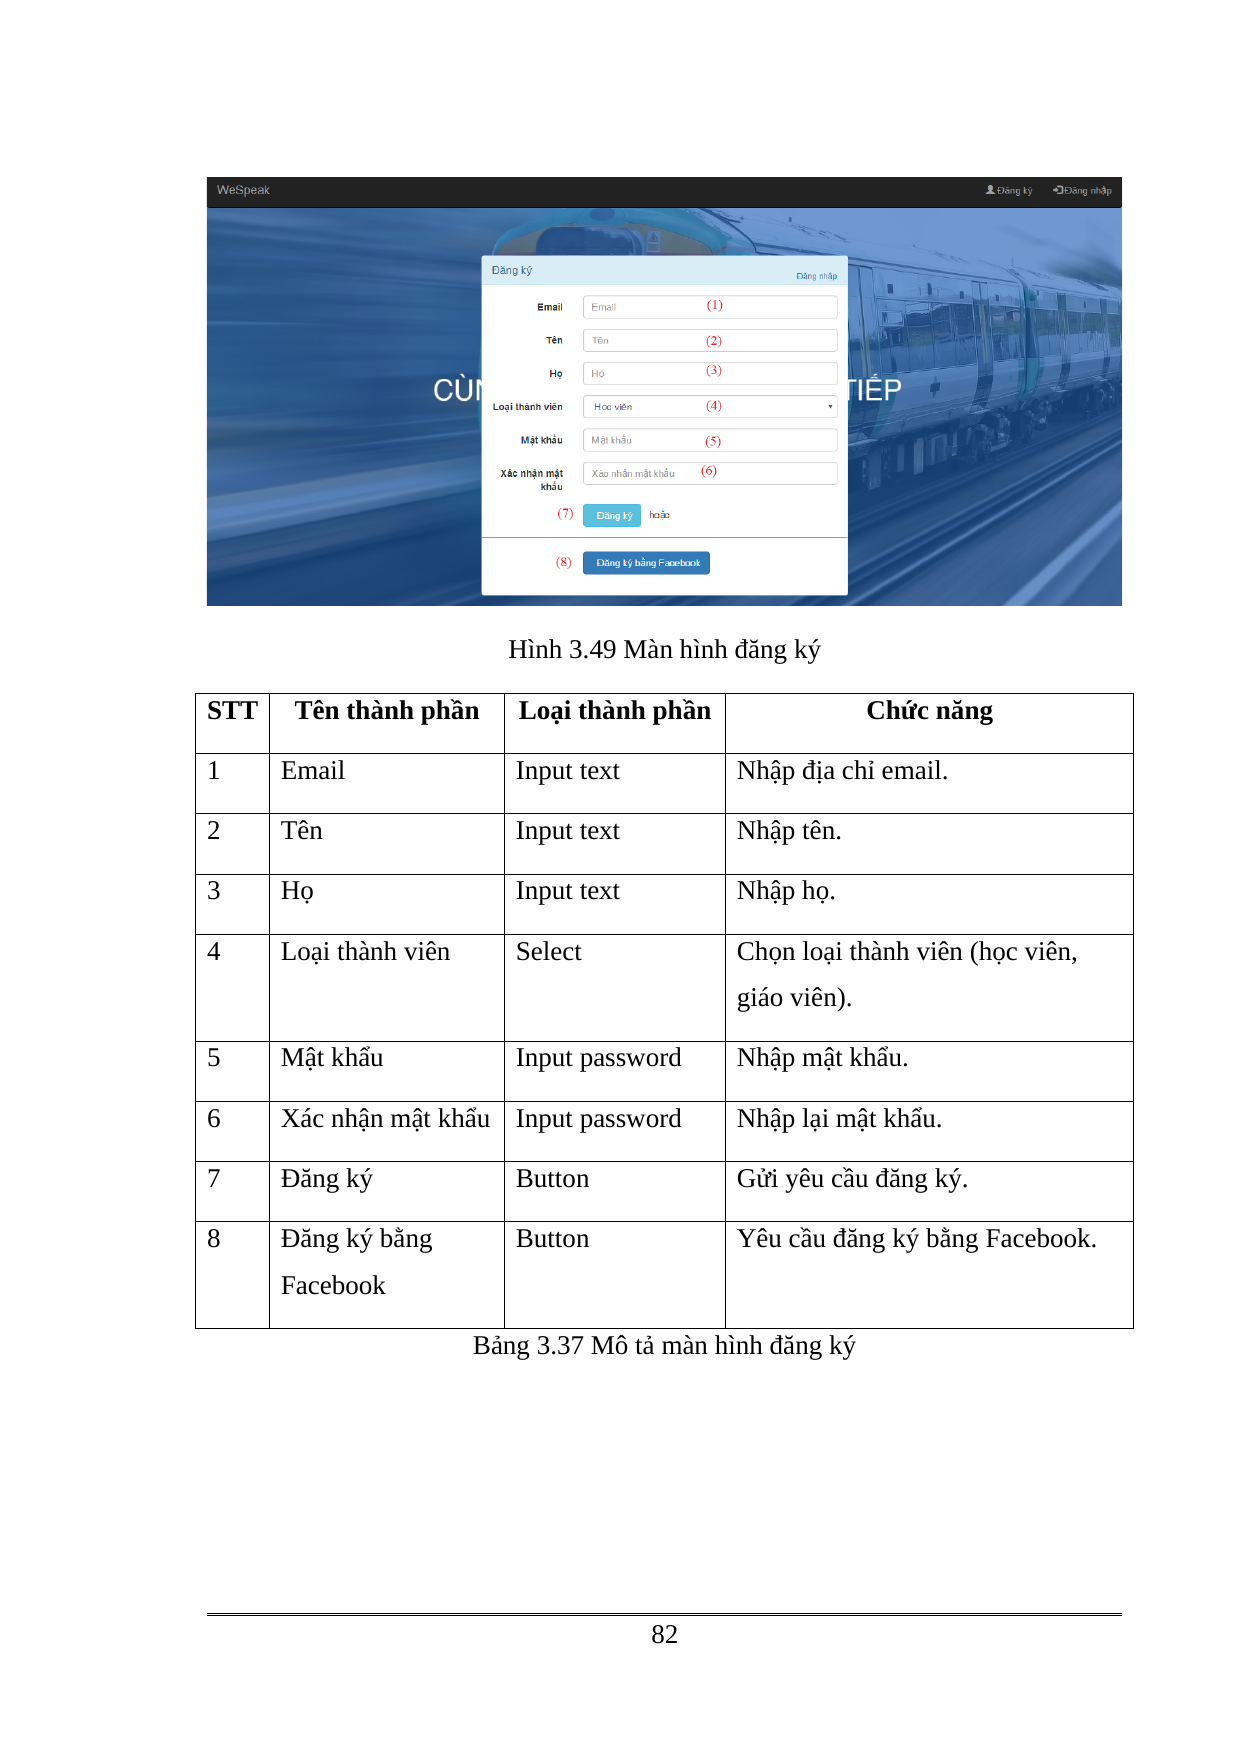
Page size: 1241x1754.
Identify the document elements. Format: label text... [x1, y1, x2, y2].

table_cell Gửi yêu cầu đăng ký. [726, 1162, 1133, 1221]
table_cell Nhập mật khẩu. [726, 1042, 1133, 1101]
table_header Chức năng [726, 694, 1133, 753]
table_cell 2 [196, 814, 269, 873]
table_cell Nhập địa chỉ email. [726, 754, 1133, 813]
table_header STT [196, 694, 269, 753]
table_cell Input text [505, 754, 725, 813]
table_cell Nhập lại mật khẩu. [726, 1102, 1133, 1161]
table_cell Yêu cầu đăng ký bằng Facebook. [726, 1222, 1133, 1328]
table_cell 8 [196, 1222, 269, 1328]
table_cell Nhập tên. [726, 814, 1133, 873]
text Bảng 3.37 Mô tả màn hình đăng ký [207, 1329, 1122, 1360]
table_cell Email [270, 754, 504, 813]
table_cell Loại thành viên [270, 935, 504, 1041]
table_cell 7 [196, 1162, 269, 1221]
table_cell 1 [196, 754, 269, 813]
table_cell Đăng ký bằng Facebook [270, 1222, 504, 1328]
table_cell 6 [196, 1102, 269, 1161]
picture [206, 177, 1123, 606]
table_cell 4 [196, 935, 269, 1041]
table_cell Input password [505, 1102, 725, 1161]
table_cell Nhập họ. [726, 875, 1133, 934]
table_cell Chọn loại thành viên (học viên, giáo viên). [726, 935, 1133, 1041]
table_cell Button [505, 1162, 725, 1221]
table_cell 5 [196, 1042, 269, 1101]
table_header Tên thành phần [270, 694, 504, 753]
table_cell Button [505, 1222, 725, 1328]
table_header Loại thành phần [505, 694, 725, 753]
table_cell Input text [505, 814, 725, 873]
table_cell Select [505, 935, 725, 1041]
table_cell 3 [196, 875, 269, 934]
table_cell Họ [270, 875, 504, 934]
table_cell Input password [505, 1042, 725, 1101]
table_cell Input text [505, 875, 725, 934]
table_cell Tên [270, 814, 504, 873]
table_cell Đăng ký [270, 1162, 504, 1221]
table_cell Xác nhận mật khẩu [270, 1102, 504, 1161]
table_cell Mật khẩu [270, 1042, 504, 1101]
